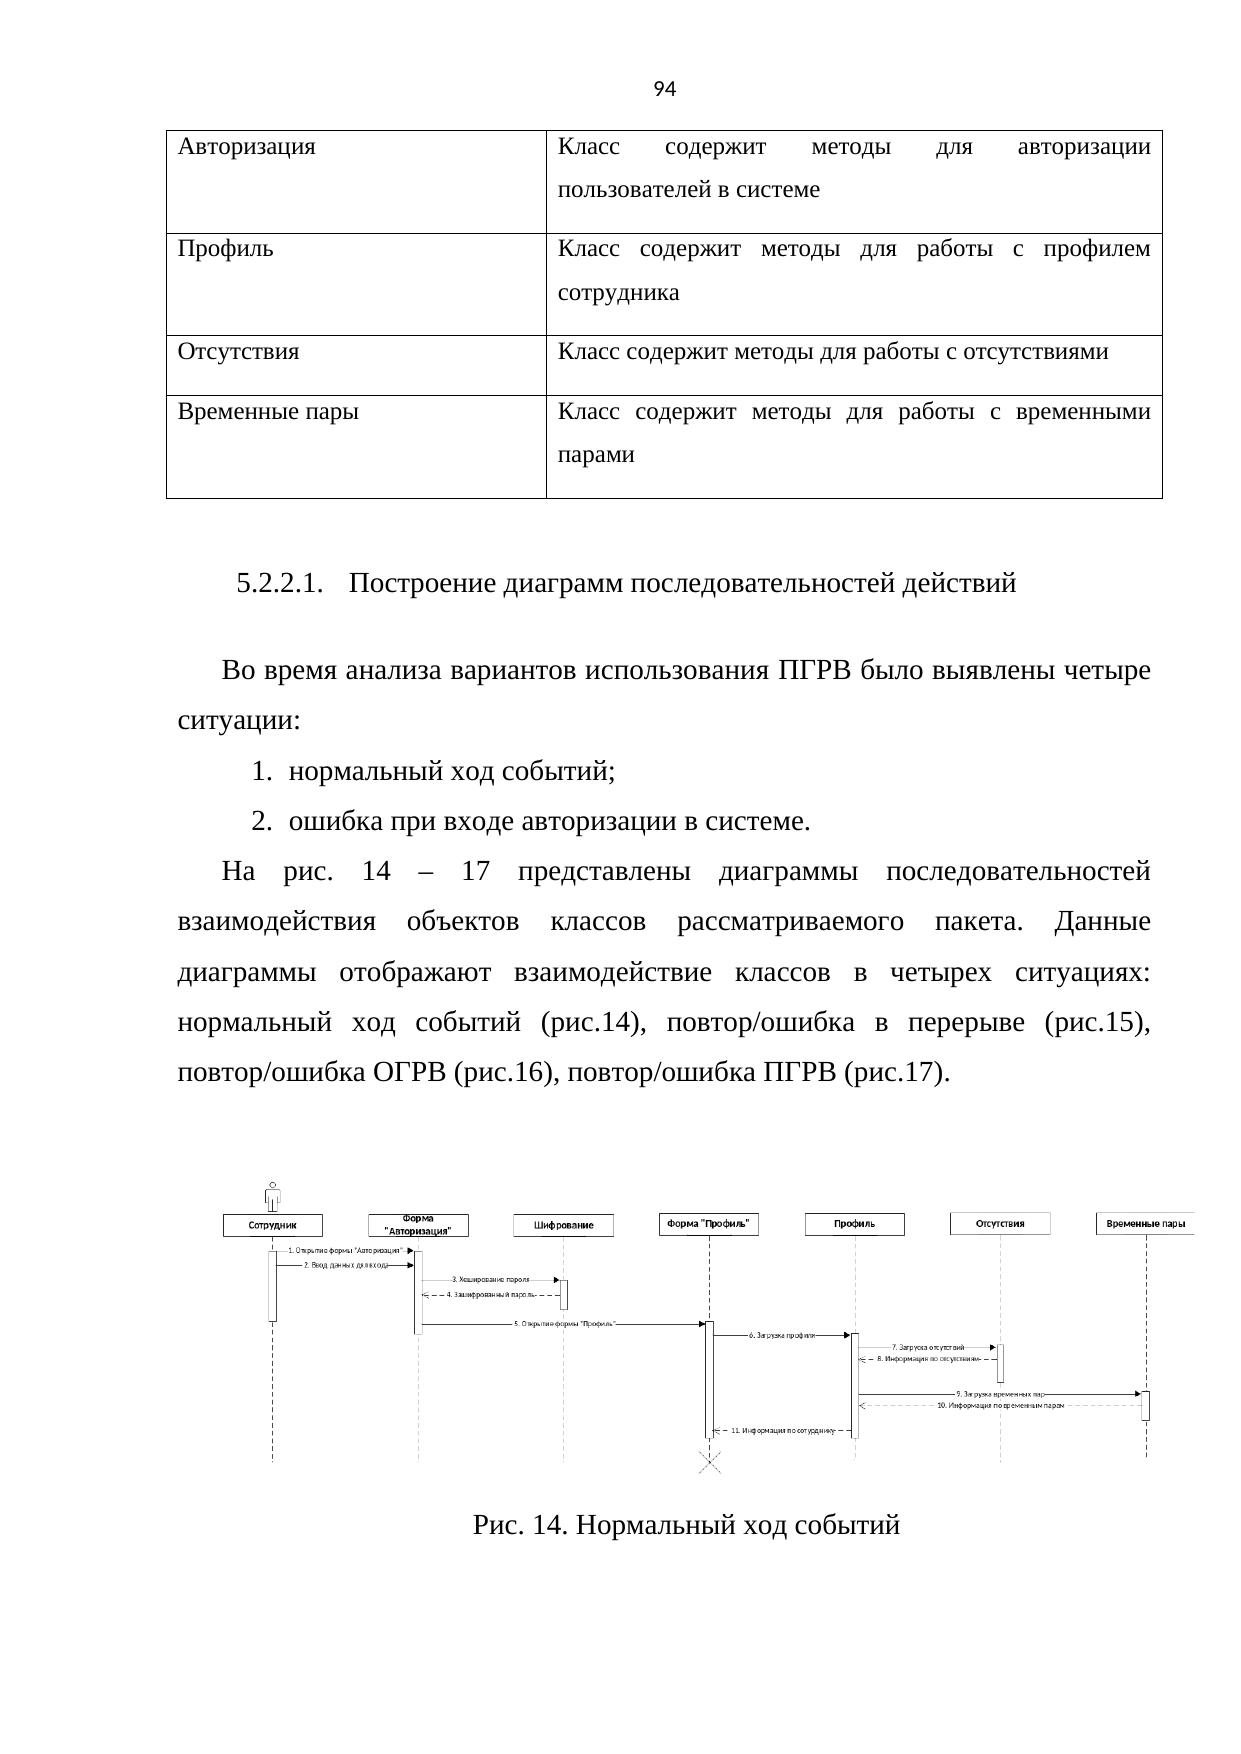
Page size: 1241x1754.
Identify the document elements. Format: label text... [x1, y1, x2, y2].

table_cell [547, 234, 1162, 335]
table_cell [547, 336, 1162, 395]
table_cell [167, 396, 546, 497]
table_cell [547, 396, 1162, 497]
text Рис. 14. Нормальный ход событий [177, 1507, 1152, 1540]
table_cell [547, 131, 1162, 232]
subtitle Построение диаграмм последовательностей действий [236, 566, 1152, 599]
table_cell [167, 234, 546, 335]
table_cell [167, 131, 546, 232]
text Во время анализа вариантов использования ПГРВ было выявлены четыре ситуации: [177, 652, 1152, 736]
list ошибка при входе авторизации в системе. [251, 803, 1152, 836]
text На рис. 14 – 17 представлены диаграммы последовательностей взаимодействия объектов классов рассматриваемого пакета. Данные диаграммы отображают взаимодействие классов в четырех ситуациях: нормальный ход событий (рис.14), повтор/ошибка в перерыве (рис.15), повтор/ошибка ОГРВ (рис.16), повтор/ошибка ПГРВ (рис.17). [177, 853, 1152, 1088]
list нормальный ход событий; [251, 753, 1152, 786]
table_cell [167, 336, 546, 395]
